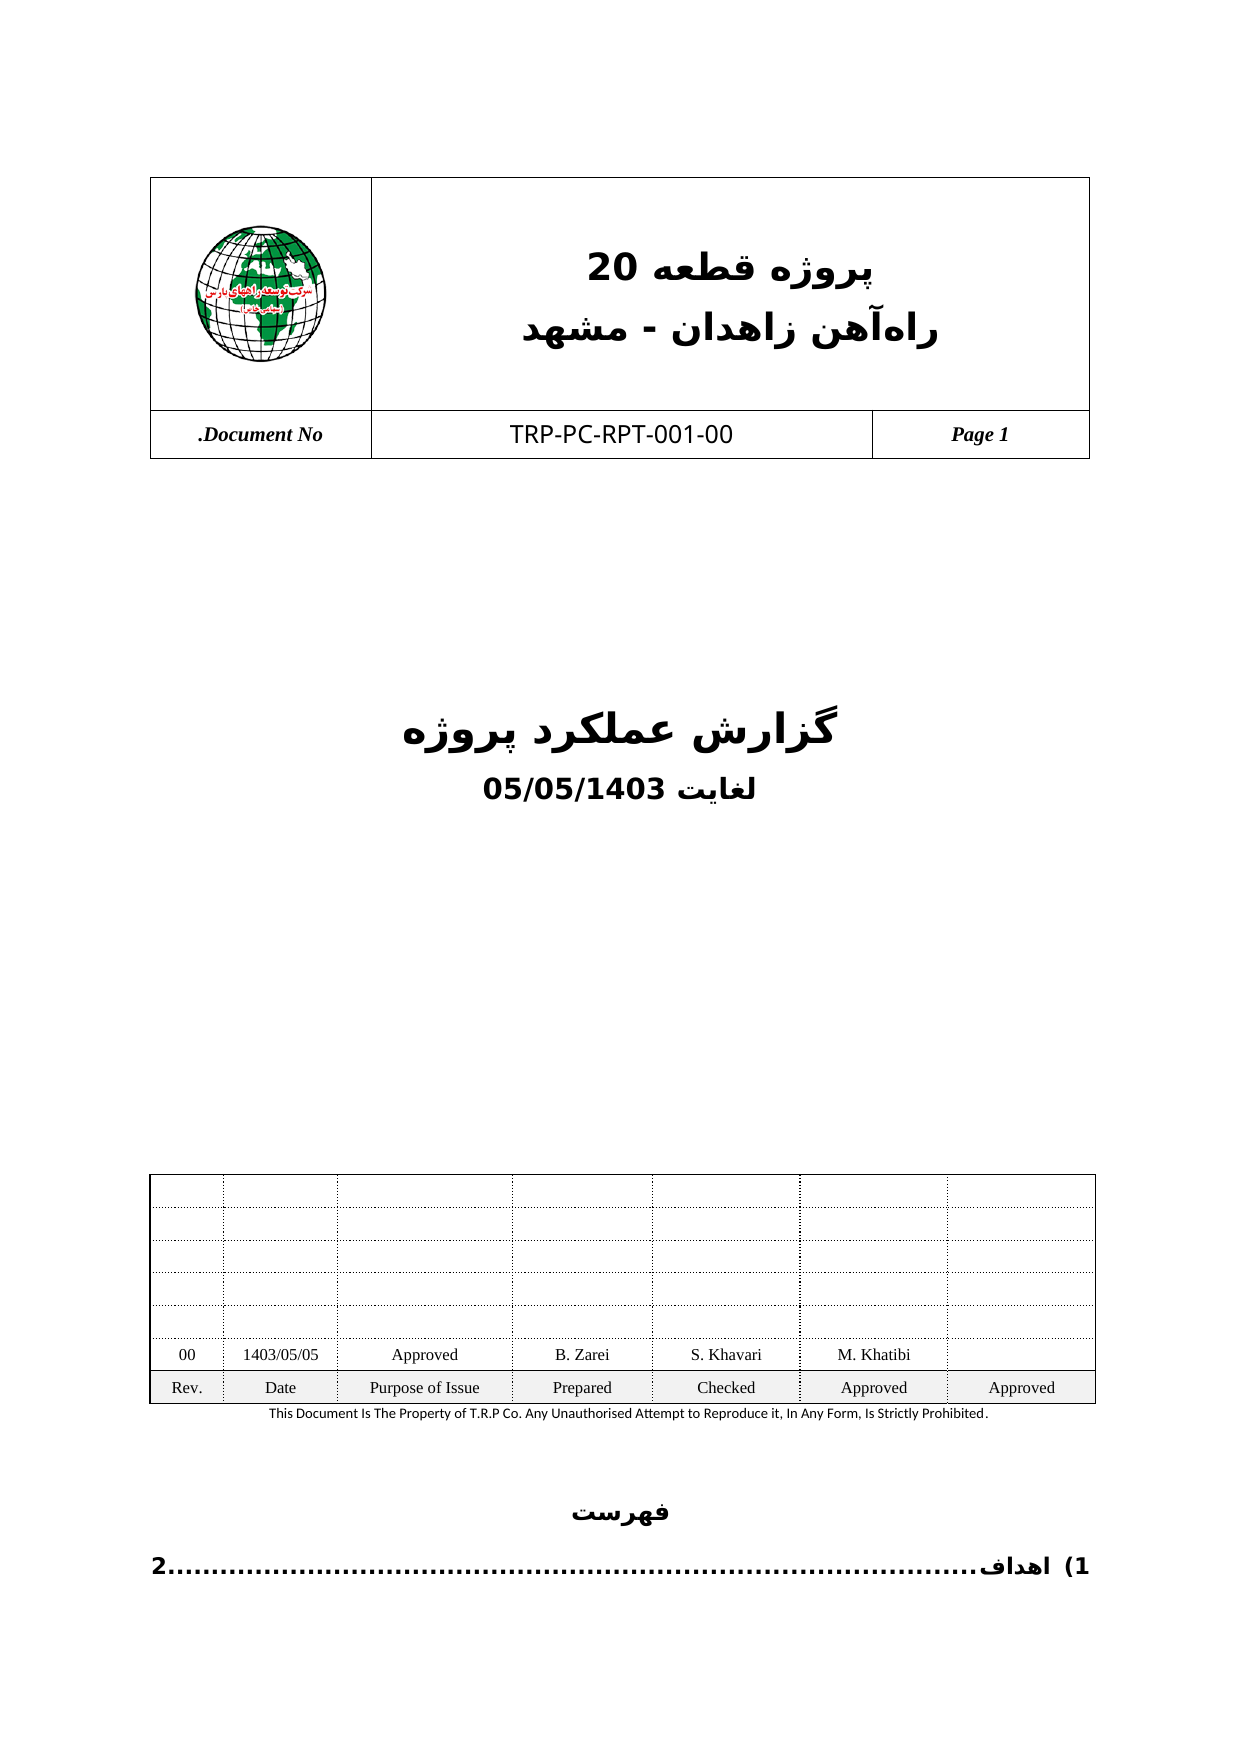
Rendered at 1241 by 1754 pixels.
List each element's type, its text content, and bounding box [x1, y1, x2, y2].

table_cell [337, 1272, 512, 1305]
table_header [224, 1175, 337, 1207]
picture [186, 220, 335, 368]
table_header [800, 1175, 948, 1207]
table_cell Purpose of Issue [337, 1371, 512, 1403]
table_header [151, 1175, 224, 1207]
table_cell [224, 1272, 337, 1305]
table_cell [224, 1305, 337, 1338]
table_cell [151, 1305, 224, 1338]
table_cell [151, 1240, 224, 1272]
table_cell [337, 1305, 512, 1338]
table_cell Page 1 [873, 411, 1089, 457]
table_cell 00 [151, 1338, 224, 1370]
table_cell Document No. [151, 411, 371, 457]
table_cell [948, 1305, 1095, 1338]
table_cell TRP-PC-RPT-001-00 [372, 411, 872, 457]
table_cell [653, 1207, 800, 1239]
table_cell [948, 1338, 1095, 1370]
table_cell [653, 1272, 800, 1305]
table_cell Date [224, 1371, 337, 1403]
table_header [151, 178, 371, 409]
table_cell [151, 1272, 224, 1305]
table_cell [512, 1207, 652, 1239]
table_cell [948, 1240, 1095, 1272]
table_cell [512, 1240, 652, 1272]
table_cell [151, 1207, 224, 1239]
table_cell Approved [948, 1371, 1095, 1403]
table_cell S. Khavari [653, 1338, 800, 1370]
table_cell This Document Is The Property of T.R.P Co. Any Unauthorised Attempt to Reproduce it, In Any Form, Is Strictly Prohibited. [150, 1403, 1095, 1436]
table_cell Approved [800, 1370, 948, 1403]
table_cell [653, 1305, 800, 1338]
table_cell M. Khatibi [800, 1338, 948, 1370]
table_cell [800, 1240, 948, 1272]
table_cell [337, 1240, 512, 1272]
table_cell Approved [337, 1338, 512, 1370]
table_cell [800, 1272, 948, 1305]
table_cell Checked [653, 1371, 800, 1403]
table_cell [800, 1207, 948, 1239]
table_cell [337, 1207, 512, 1239]
table_cell B. Zarei [512, 1338, 652, 1370]
table_cell Rev. [151, 1371, 224, 1403]
table_cell [512, 1272, 652, 1305]
table_cell Prepared [512, 1371, 652, 1403]
table_cell [800, 1305, 948, 1338]
table_cell 1403/05/05 [224, 1338, 337, 1370]
table_cell [512, 1305, 652, 1338]
table_header [512, 1175, 652, 1207]
table_header [948, 1175, 1095, 1207]
table_cell [224, 1240, 337, 1272]
table_cell [224, 1207, 337, 1239]
table_header [337, 1175, 512, 1207]
table_header پروژه قطعه 20 راه‌آهن زاهدان - مشهد [372, 178, 1089, 409]
table_cell [948, 1272, 1095, 1305]
table_cell [653, 1240, 800, 1272]
table_header [653, 1175, 800, 1207]
table_cell [948, 1207, 1095, 1239]
